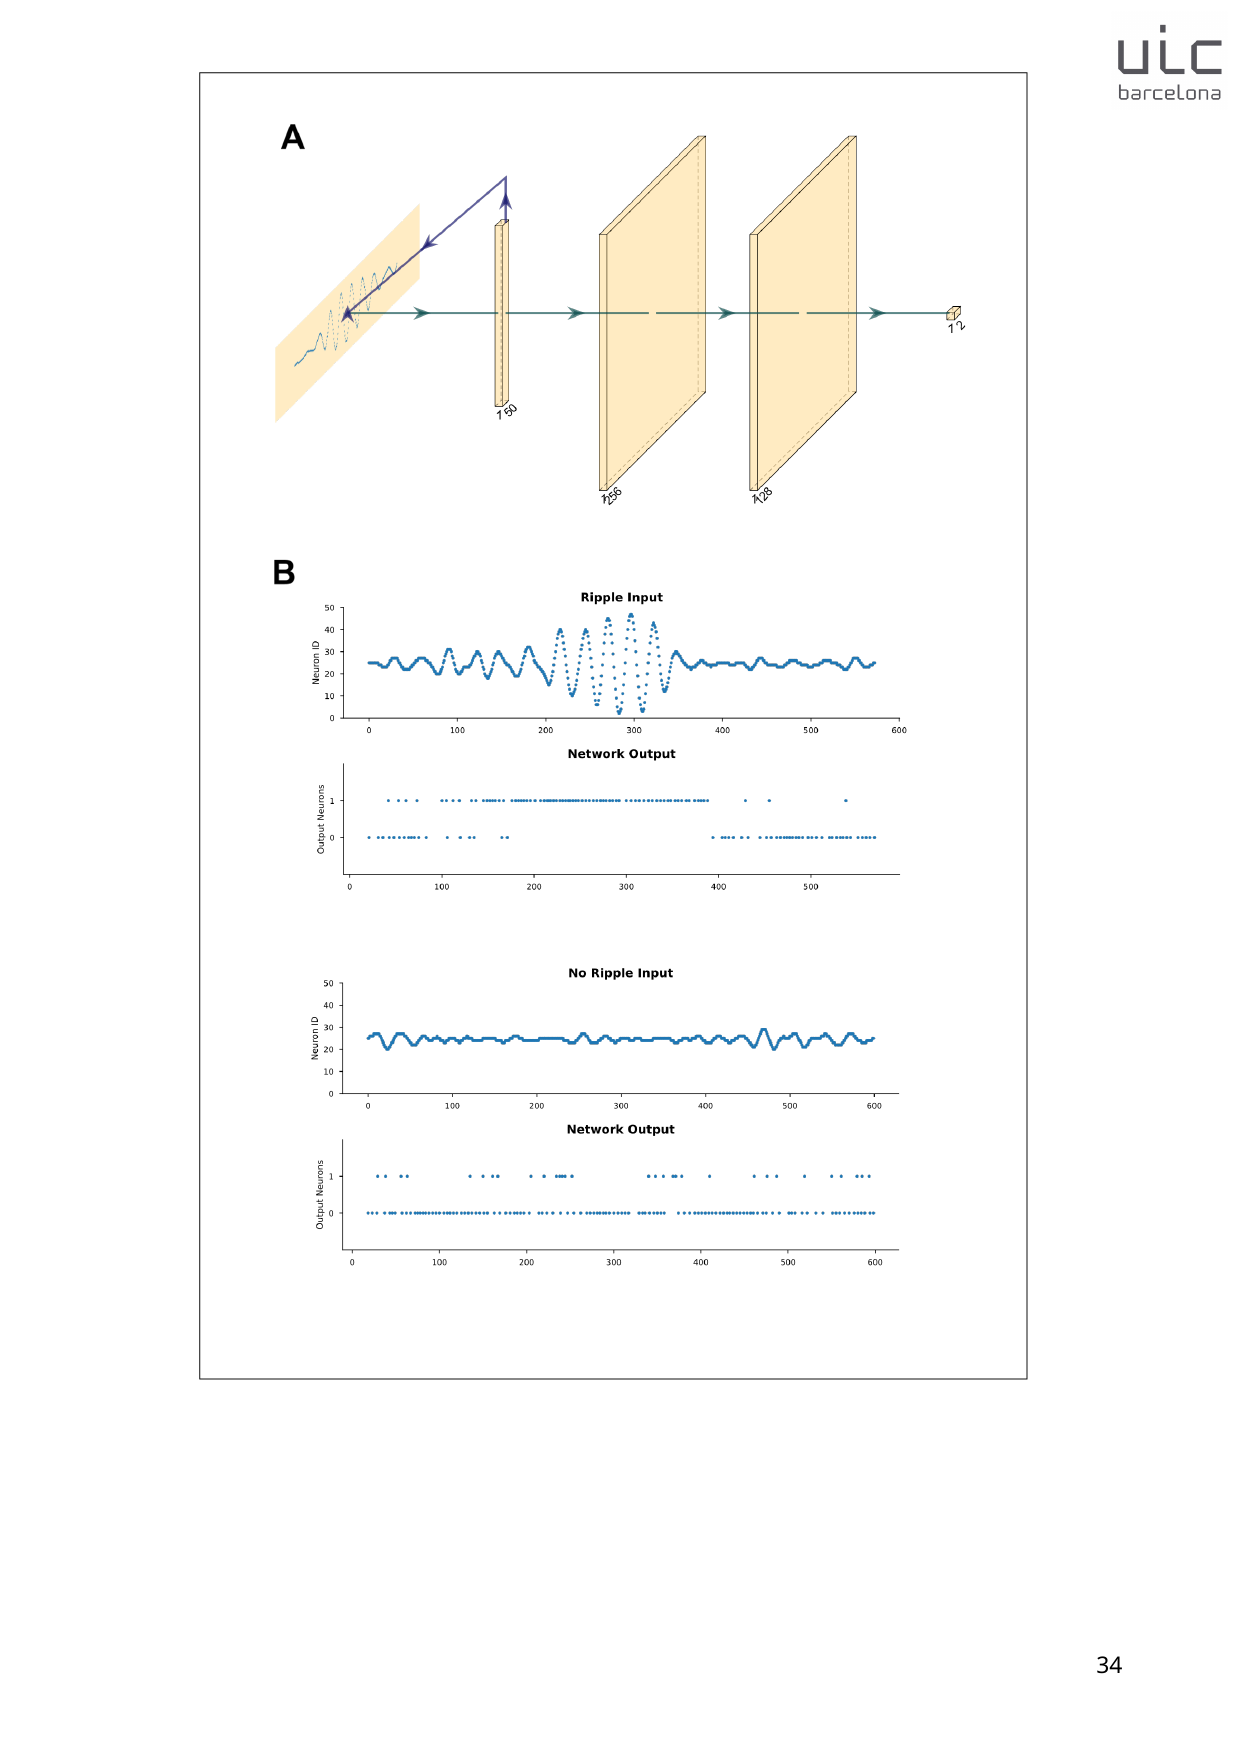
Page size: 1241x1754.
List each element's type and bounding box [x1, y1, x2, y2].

picture [1110, 11, 1229, 110]
picture [195, 68, 1035, 1387]
